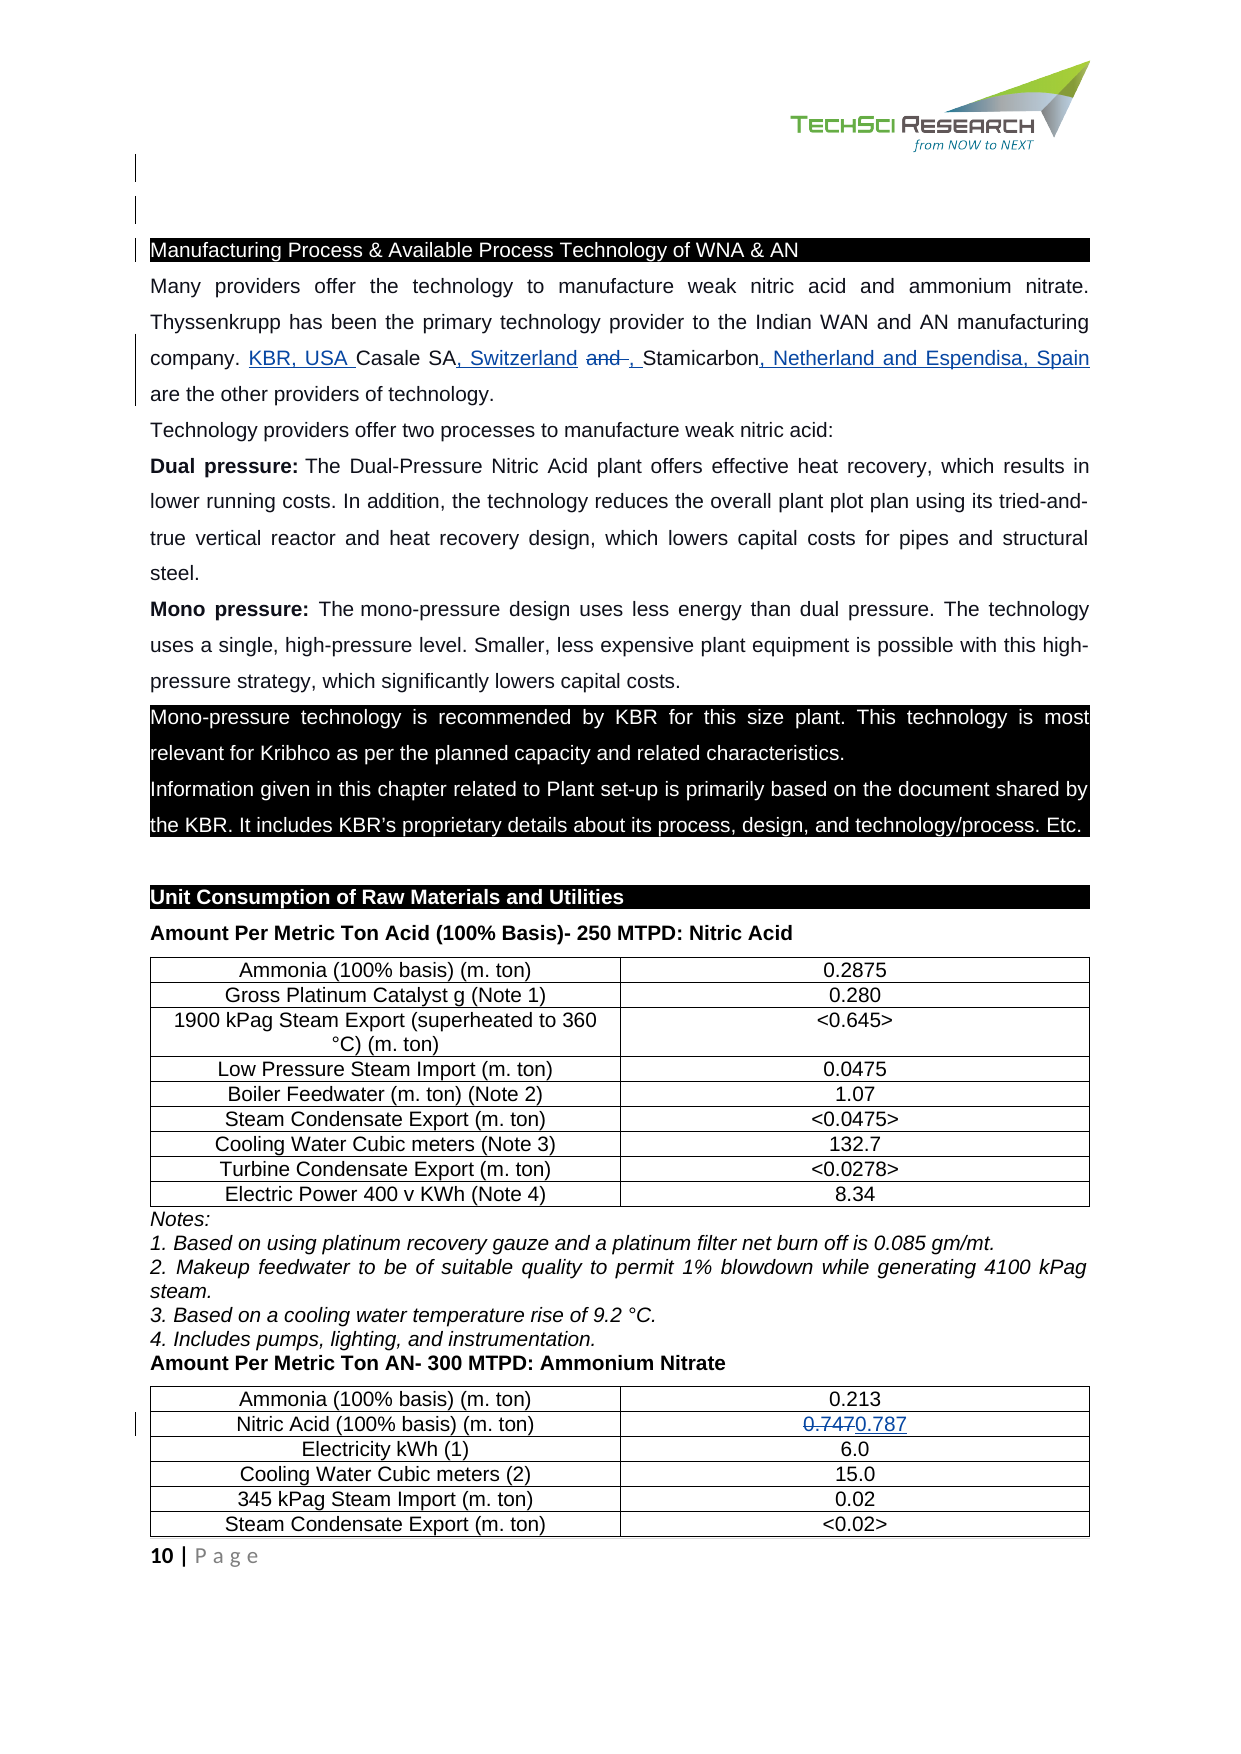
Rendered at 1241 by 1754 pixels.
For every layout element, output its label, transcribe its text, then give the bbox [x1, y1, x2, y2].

table_cell Boiler Feedwater (m. ton) (Note 2) [151, 1082, 620, 1106]
text Many providers offer the technology to manufacture weak nitric acid and ammonium nitrate. Thyssenkrupp has been the primary technology provider to the Indian WAN and AN manufacturing company. Casale SA Stamicarbonare the other providers of technology. [150, 274, 1090, 406]
table_cell [621, 1412, 1089, 1436]
table_header Ammonia (100% basis) (m. ton) [151, 958, 620, 982]
text 3. Based on a cooling water temperature rise of 9.2 °C. [150, 1302, 1090, 1326]
table_cell 6.0 [621, 1437, 1089, 1461]
table_cell Nitric Acid (100% basis) (m. ton) [151, 1412, 620, 1436]
table_header 0.2875 [621, 958, 1089, 982]
text Unit Consumption of Raw Materials and Utilities [150, 885, 1090, 909]
table_cell 0.02 [621, 1487, 1089, 1511]
table_cell <0.0278> [621, 1157, 1089, 1181]
table_cell Electric Power 400 v KWh (Note 4) [151, 1182, 620, 1206]
table_cell 1.07 [621, 1082, 1089, 1106]
text 4. Includes pumps, lighting, and instrumentation. [150, 1326, 1090, 1350]
table_cell 132.7 [621, 1132, 1089, 1156]
table_cell Gross Platinum Catalyst g (Note 1) [151, 983, 620, 1007]
text Notes: [150, 1207, 1090, 1231]
text Technology providers offer two processes to manufacture weak nitric acid: [150, 417, 1090, 441]
table_cell Low Pressure Steam Import (m. ton) [151, 1057, 620, 1081]
table_header 0.213 [621, 1387, 1089, 1411]
text Mono-pressure technology is recommended by KBR for this size plant. This technology is most relevant for Kribhco as per the planned capacity and related characteristics. [150, 705, 1090, 765]
table_cell 345 kPag Steam Import (m. ton) [151, 1487, 620, 1511]
table_cell <0.02> [621, 1512, 1089, 1536]
picture [788, 59, 1091, 154]
table_cell 1900 kPag Steam Export (superheated to 360 °C) (m. ton) [151, 1008, 620, 1056]
table_cell 8.34 [621, 1182, 1089, 1206]
table_cell 0.0475 [621, 1057, 1089, 1081]
table_cell Cooling Water Cubic meters (2) [151, 1462, 620, 1486]
table_cell <0.0475> [621, 1107, 1089, 1131]
table_cell Steam Condensate Export (m. ton) [151, 1107, 620, 1131]
text Mono pressure: The mono-pressure design uses less energy than dual pressure. The technology uses a single, high-pressure level. Smaller, less expensive plant equipment is possible with this high-pressure strategy, which significantly lowers capital costs. [150, 597, 1090, 693]
table_header Ammonia (100% basis) (m. ton) [151, 1387, 620, 1411]
table_cell <0.645> [621, 1008, 1089, 1056]
table_cell 0.280 [621, 983, 1089, 1007]
table_cell 15.0 [621, 1462, 1089, 1486]
text Amount Per Metric Ton AN- 300 MTPD: Ammonium Nitrate [150, 1350, 1090, 1374]
text Dual pressure: The Dual-Pressure Nitric Acid plant offers effective heat recovery, which results in lower running costs. In addition, the technology reduces the overall plant plot plan using its tried-and-true vertical reactor and heat recovery design, which lowers capital costs for pipes and structural steel. [150, 453, 1090, 585]
table_cell Turbine Condensate Export (m. ton) [151, 1157, 620, 1181]
text Amount Per Metric Ton Acid (100% Basis)- 250 MTPD: Nitric Acid [150, 921, 1090, 944]
table_cell Steam Condensate Export (m. ton) [151, 1512, 620, 1536]
text 2. Makeup feedwater to be of suitable quality to permit 1% blowdown while generating 4100 kPag steam. [150, 1254, 1090, 1302]
text Information given in this chapter related to Plant set-up is primarily based on the document shared by the KBR. It includes KBR’s proprietary details about its process, design, and technology/process. Etc. [150, 777, 1090, 837]
text Manufacturing Process & Available Process Technology of WNA & AN [799, 238, 1090, 262]
table_cell Electricity kWh (1) [151, 1437, 620, 1461]
table_cell Cooling Water Cubic meters (Note 3) [151, 1132, 620, 1156]
text 1. Based on using platinum recovery gauze and a platinum filter net burn off is 0.085 gm/mt. [150, 1231, 1090, 1254]
